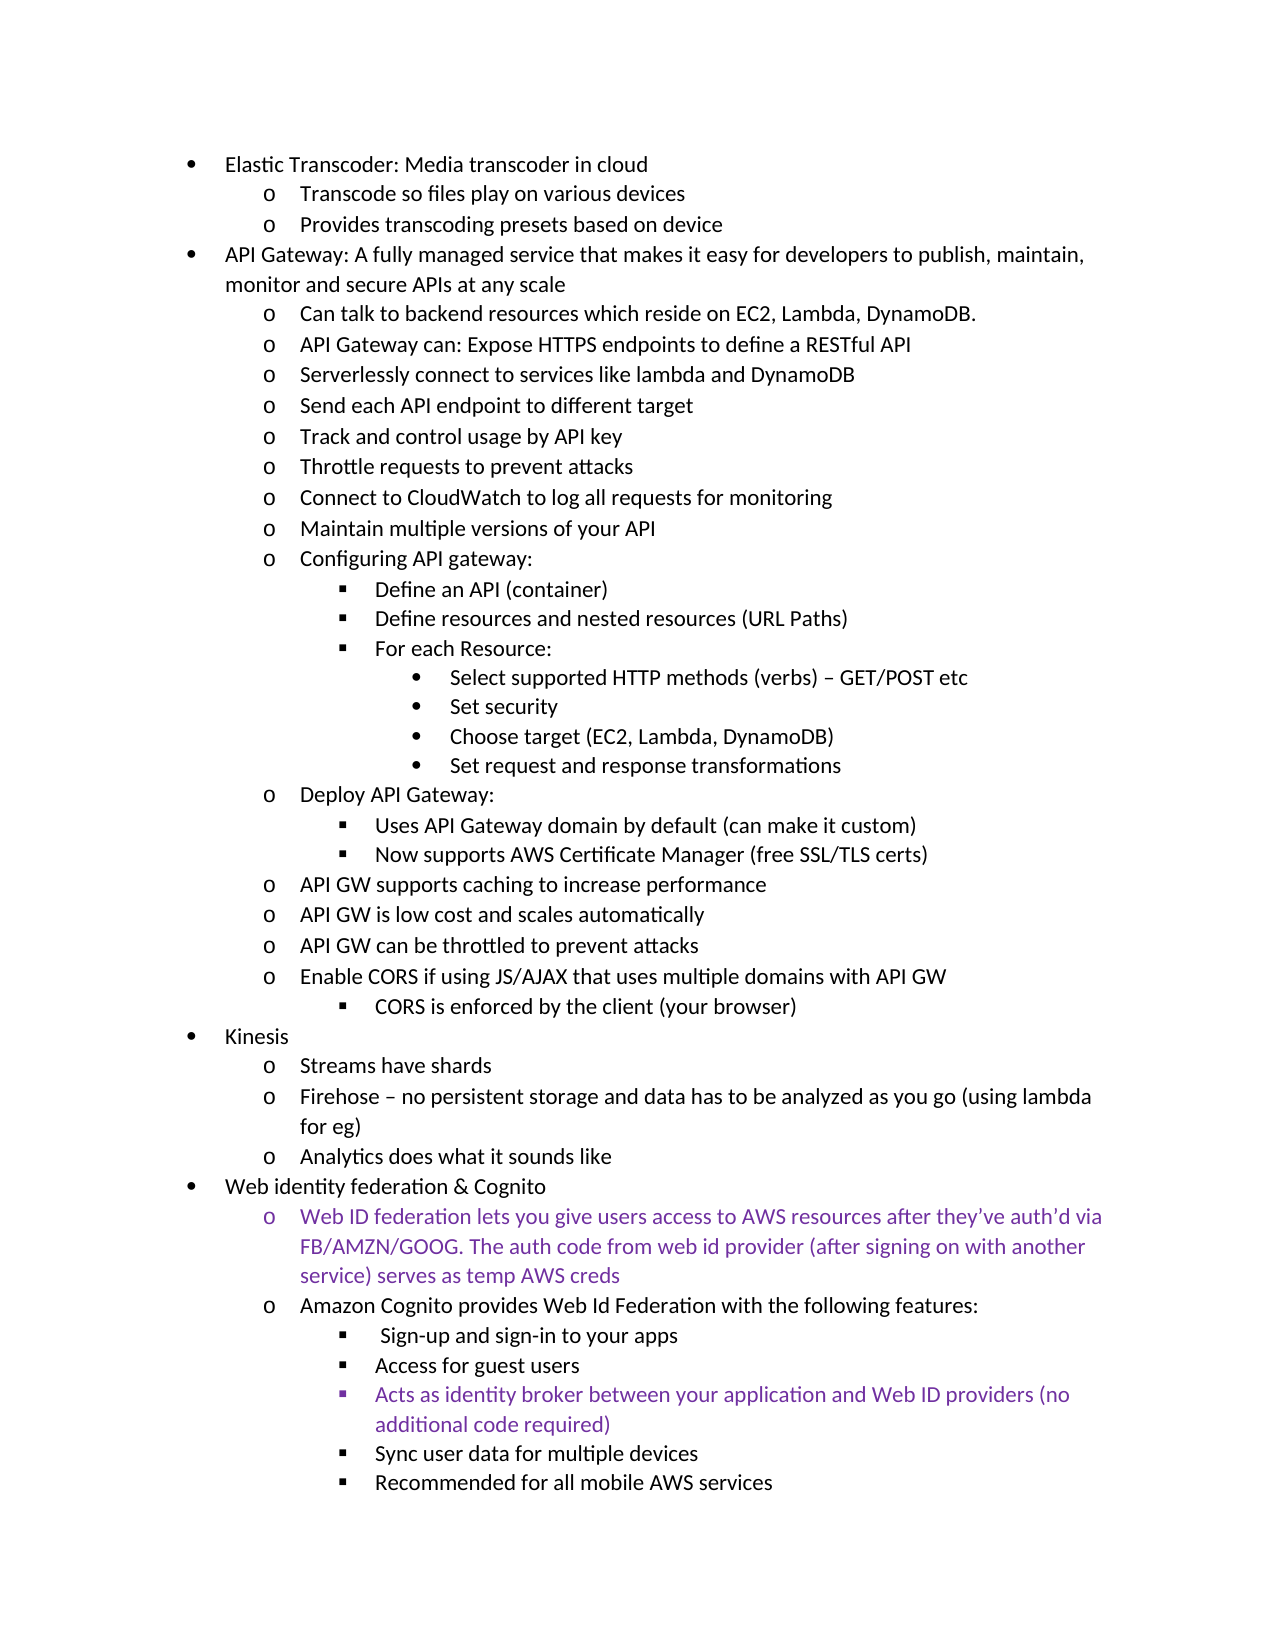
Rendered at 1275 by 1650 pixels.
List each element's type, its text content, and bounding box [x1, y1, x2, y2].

list API GW is low cost and scales automatically [262, 901, 1125, 930]
list API GW supports caching to increase performance [262, 870, 1125, 899]
list Define an API (container) [337, 575, 1125, 603]
list Recommended for all mobile AWS services [337, 1468, 1125, 1497]
list Sign-up and sign-in to your apps [337, 1322, 1125, 1350]
list API Gateway can: Expose HTTPS endpoints to define a RESTful API [262, 330, 1125, 359]
list Select supported HTTP methods (verbs) – GET/POST etc [412, 663, 1125, 691]
list Choose target (EC2, Lambda, DynamoDB) [412, 722, 1125, 750]
list Transcode so files play on various devices [262, 179, 1125, 208]
list Now supports AWS Certificate Manager (free SSL/TLS certs) [337, 841, 1125, 869]
list Analytics does what it sounds like [262, 1142, 1125, 1171]
list Web ID federation lets you give users access to AWS resources after they’ve auth’d via FB/AMZN/GOOG. The auth code from web id provider (after signing on with another service) serves as temp AWS creds [262, 1202, 1125, 1290]
list Streams have shards [262, 1051, 1125, 1080]
list Elastic Transcoder: Media transcoder in cloud [187, 150, 1125, 178]
list Acts as identity broker between your application and Web ID providers (no additional code required) [337, 1380, 1125, 1438]
list Define resources and nested resources (URL Paths) [337, 604, 1125, 632]
list Uses API Gateway domain by default (can make it custom) [337, 811, 1125, 839]
list Provides transcoding presets based on device [262, 210, 1125, 239]
list Maintain multiple versions of your API [262, 514, 1125, 543]
list Configuring API gateway: [262, 544, 1125, 573]
list Firehose – no persistent storage and data has to be analyzed as you go (using lambda for eg) [262, 1082, 1125, 1140]
list Serverlessly connect to services like lambda and DynamoDB [262, 361, 1125, 390]
list Web identity federation & Cognito [187, 1172, 1125, 1200]
list Sync user data for multiple devices [337, 1439, 1125, 1467]
list Connect to CloudWatch to log all requests for monitoring [262, 483, 1125, 512]
list Throttle requests to prevent attacks [262, 452, 1125, 482]
list Track and control usage by API key [262, 422, 1125, 451]
list Set request and response transformations [412, 751, 1125, 779]
list CORS is enforced by the client (your browser) [337, 992, 1125, 1021]
list Can talk to backend resources which reside on EC2, Lambda, DynamoDB. [262, 299, 1125, 328]
list API Gateway: A fully managed service that makes it easy for developers to publish, maintain, monitor and secure APIs at any scale [187, 241, 1125, 298]
list Amazon Cognito provides Web Id Federation with the following features: [262, 1291, 1125, 1320]
list API GW can be throttled to prevent attacks [262, 931, 1125, 960]
list Enable CORS if using JS/AJAX that uses multiple domains with API GW [262, 962, 1125, 991]
list Access for guest users [337, 1351, 1125, 1379]
list Kinesis [187, 1022, 1125, 1050]
list Send each API endpoint to different target [262, 391, 1125, 420]
list Deploy API Gateway: [262, 781, 1125, 810]
list Set security [412, 692, 1125, 721]
list For each Resource: [337, 634, 1125, 662]
